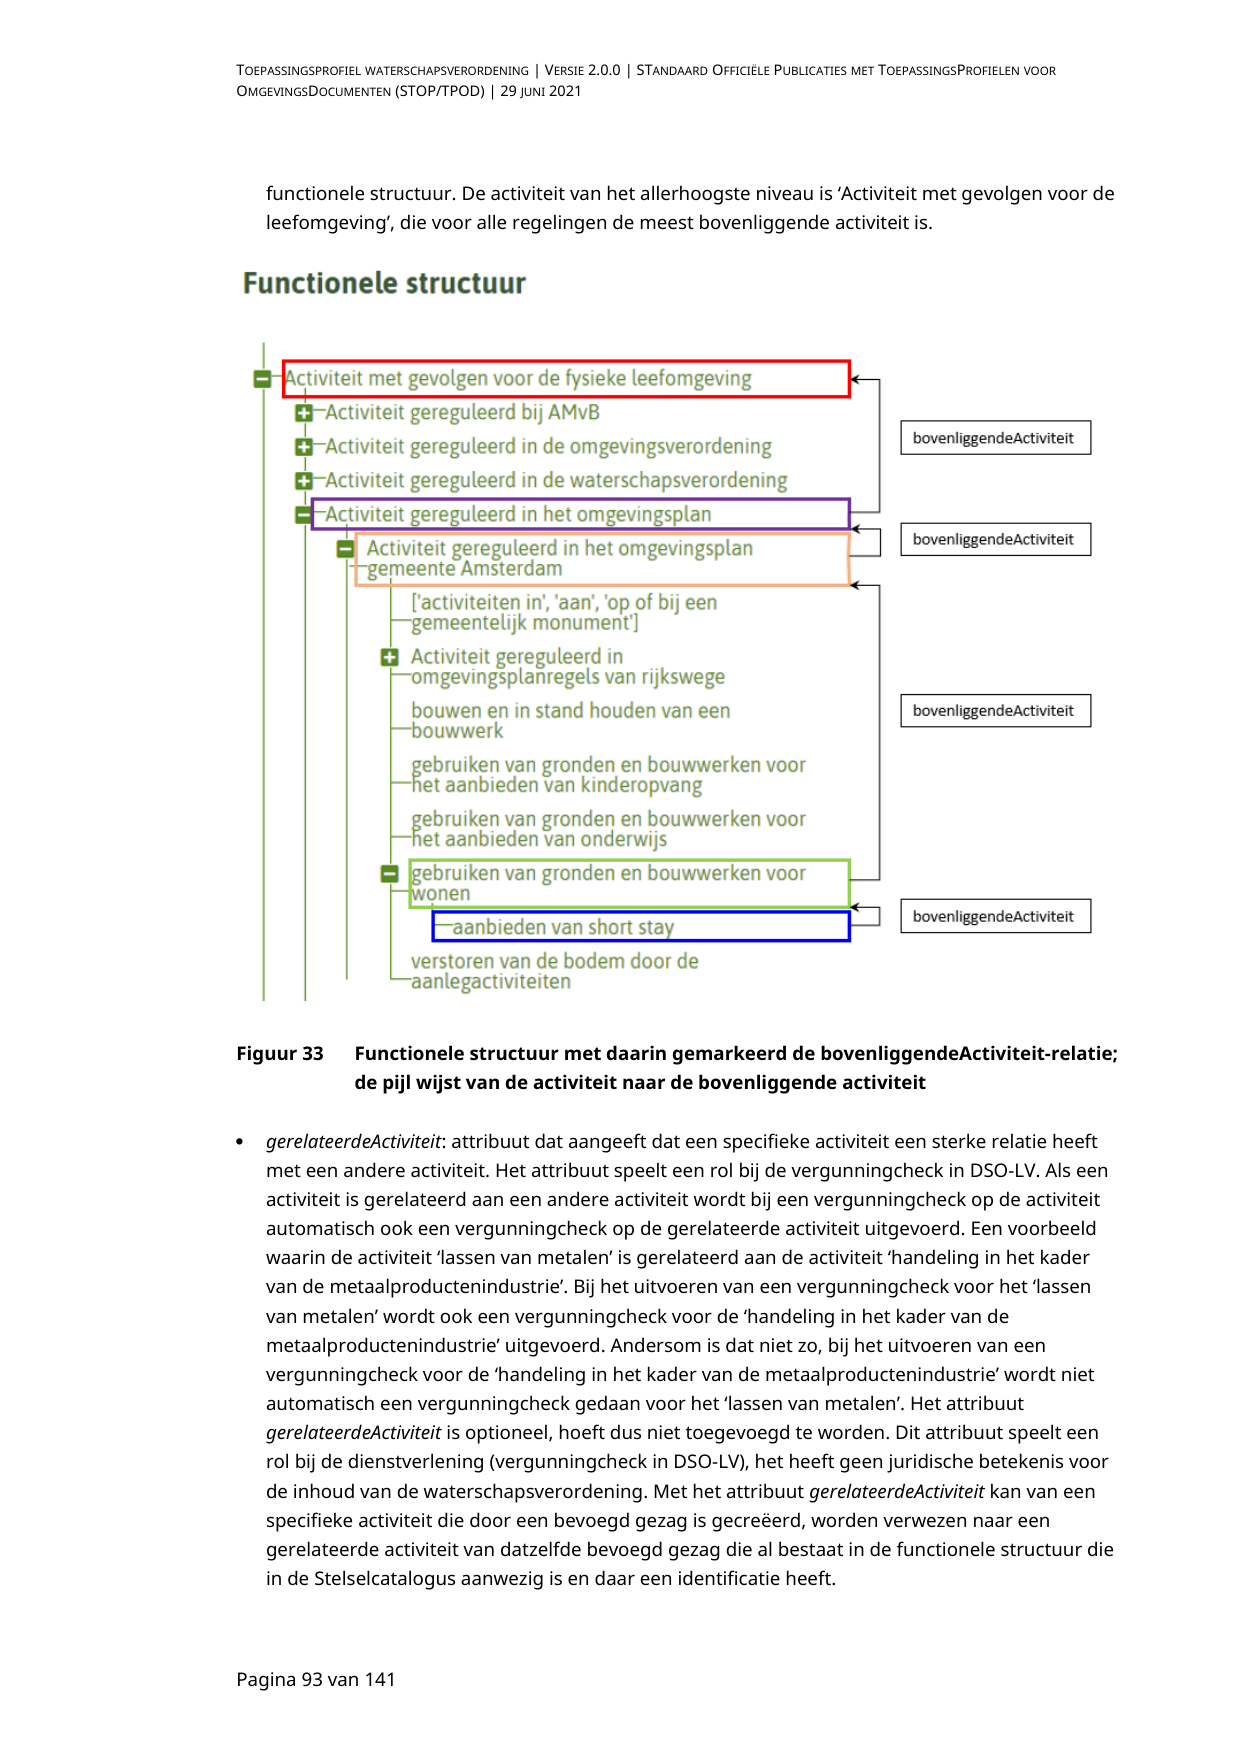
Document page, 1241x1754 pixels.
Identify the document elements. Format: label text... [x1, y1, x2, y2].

list gerelateerdeActiviteit: attribuut dat aangeeft dat een specifieke activiteit een sterke relatie heeft met een andere activiteit. Het attribuut speelt een rol bij de vergunningcheck in DSO-LV. Als een activiteit is gerelateerd aan een andere activiteit wordt bij een vergunningcheck op de activiteit automatisch ook een vergunningcheck op de gerelateerde activiteit uitgevoerd. Een voorbeeld waarin de activiteit ‘lassen van metalen’ is gerelateerd aan de activiteit ‘handeling in het kader van de metaalproductenindustrie’. Bij het uitvoeren van een vergunningcheck voor het ‘lassen van metalen’ wordt ook een vergunningcheck voor de ‘handeling in het kader van de metaalproductenindustrie’ uitgevoerd. Andersom is dat niet zo, bij het uitvoeren van een vergunningcheck voor de ‘handeling in het kader van de metaalproductenindustrie’ wordt niet automatisch een vergunningcheck gedaan voor het ‘lassen van metalen’. Het attribuut gerelateerdeActiviteit is optioneel, hoeft dus niet toegevoegd te worden. Dit attribuut speelt een rol bij de dienstverlening (vergunningcheck in DSO-LV), het heeft geen juridische betekenis voor de inhoud van de waterschapsverordening. Met het attribuut gerelateerdeActiviteit kan van een specifieke activiteit die door een bevoegd gezag is gecreëerd, worden verwezen naar een gerelateerde activiteit van datzelfde bevoegd gezag die al bestaat in de functionele structuur die in de Stelselcatalogus aanwezig is en daar een identificatie heeft. [236, 1125, 1122, 1591]
picture [236, 264, 1118, 1008]
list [236, 177, 1122, 236]
text Functionele structuur met daarin gemarkeerd de bovenliggendeActiviteit-relatie; de pijl wijst van de activiteit naar de bovenliggende activiteit [236, 1037, 1122, 1096]
